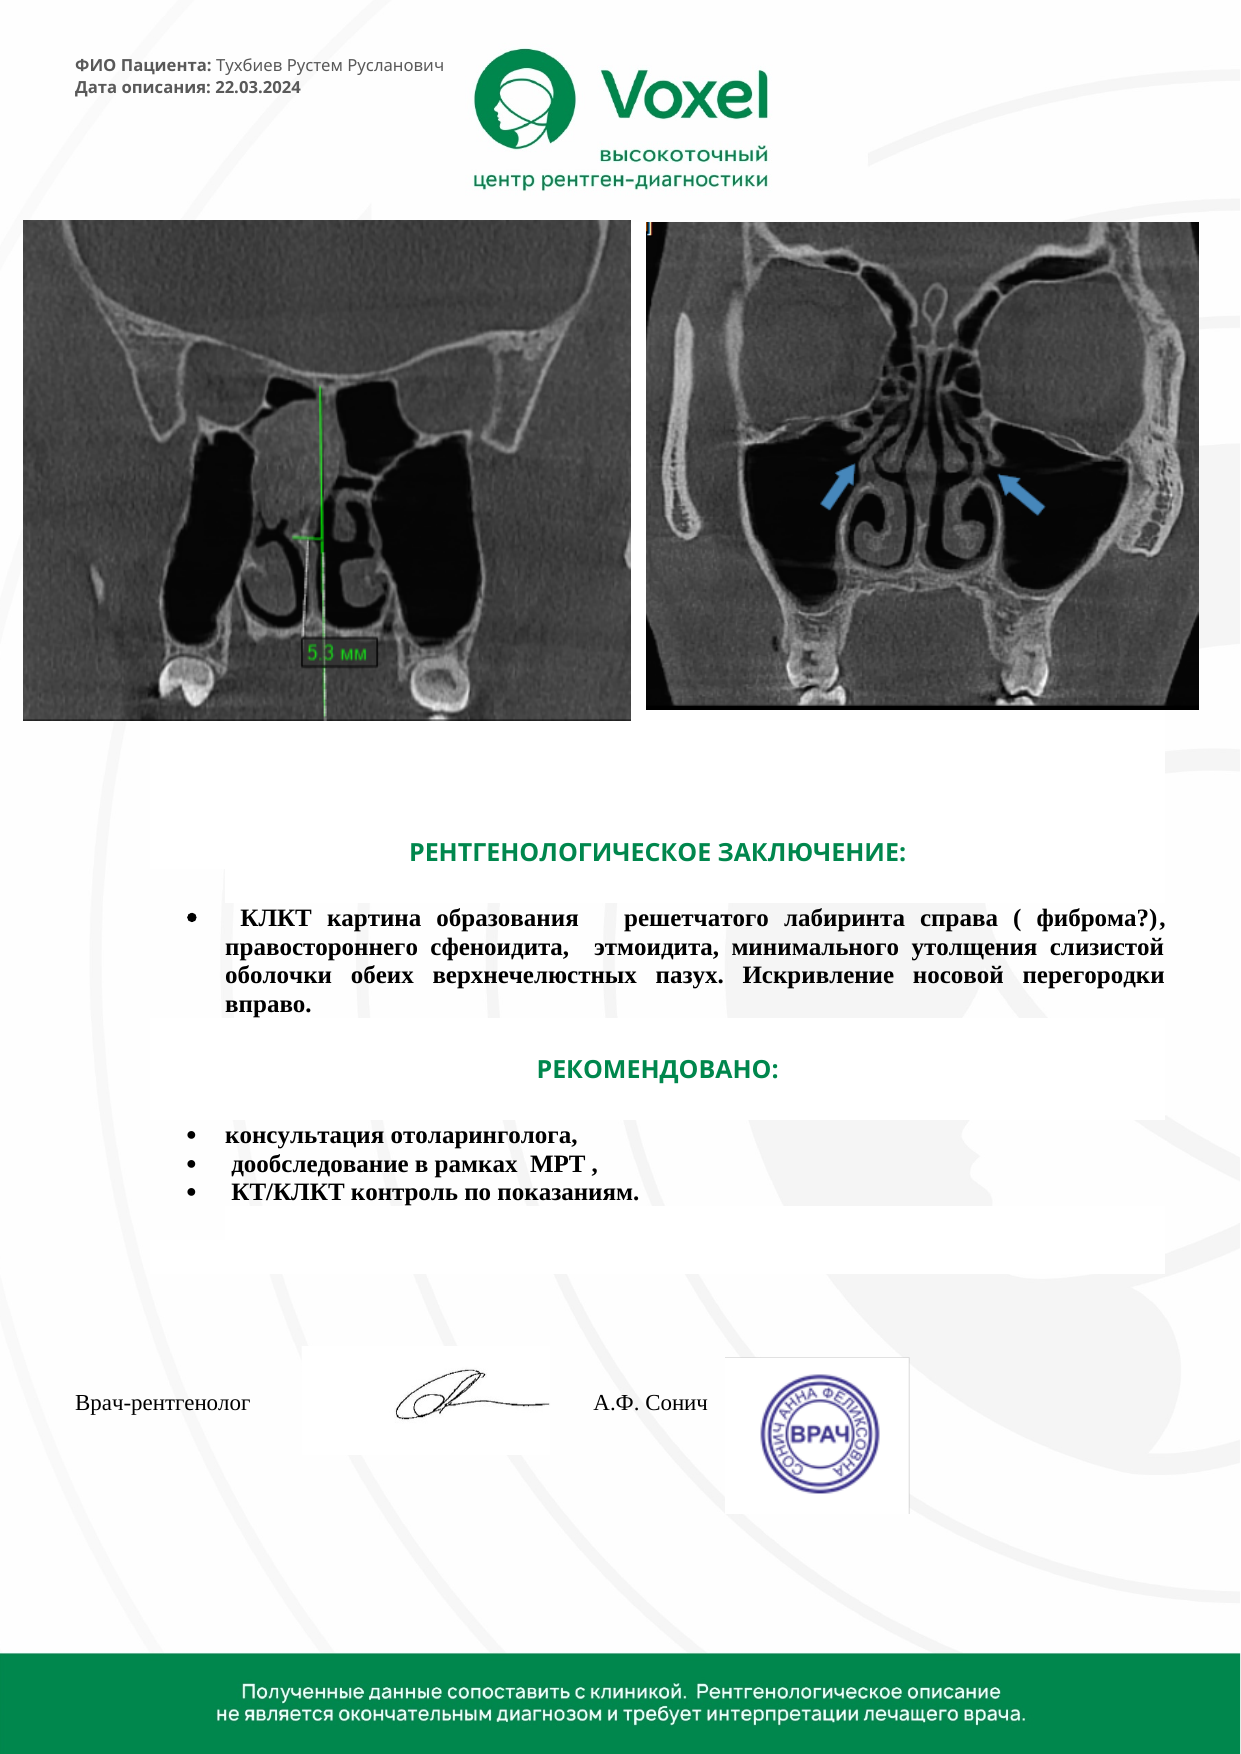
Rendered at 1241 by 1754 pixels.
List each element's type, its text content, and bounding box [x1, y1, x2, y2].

list КЛКТ картина образования решетчатого лабиринта справа ( фиброма?), правостороннего сфеноидита, этмоидита, минимального утолщения слизистой оболочки обеих верхнечелюстных пазух. Искривление носовой перегородки вправо. [187, 903, 1165, 1018]
list дообследование в рамках МРТ , [187, 1149, 1165, 1177]
list консультация отоларинголога, [187, 1120, 1165, 1149]
list РЕНТГЕНОЛОГИЧЕСКОЕ ЗАКЛЮЧЕНИЕ: [150, 835, 1165, 869]
list КТ/КЛКТ контроль по показаниям. [187, 1177, 1165, 1206]
list Рекомендовано: [150, 1052, 1165, 1086]
picture [0, 0, 1241, 1754]
text Врач-рентгенолог А.Ф. Сонич [75, 1389, 1165, 1415]
